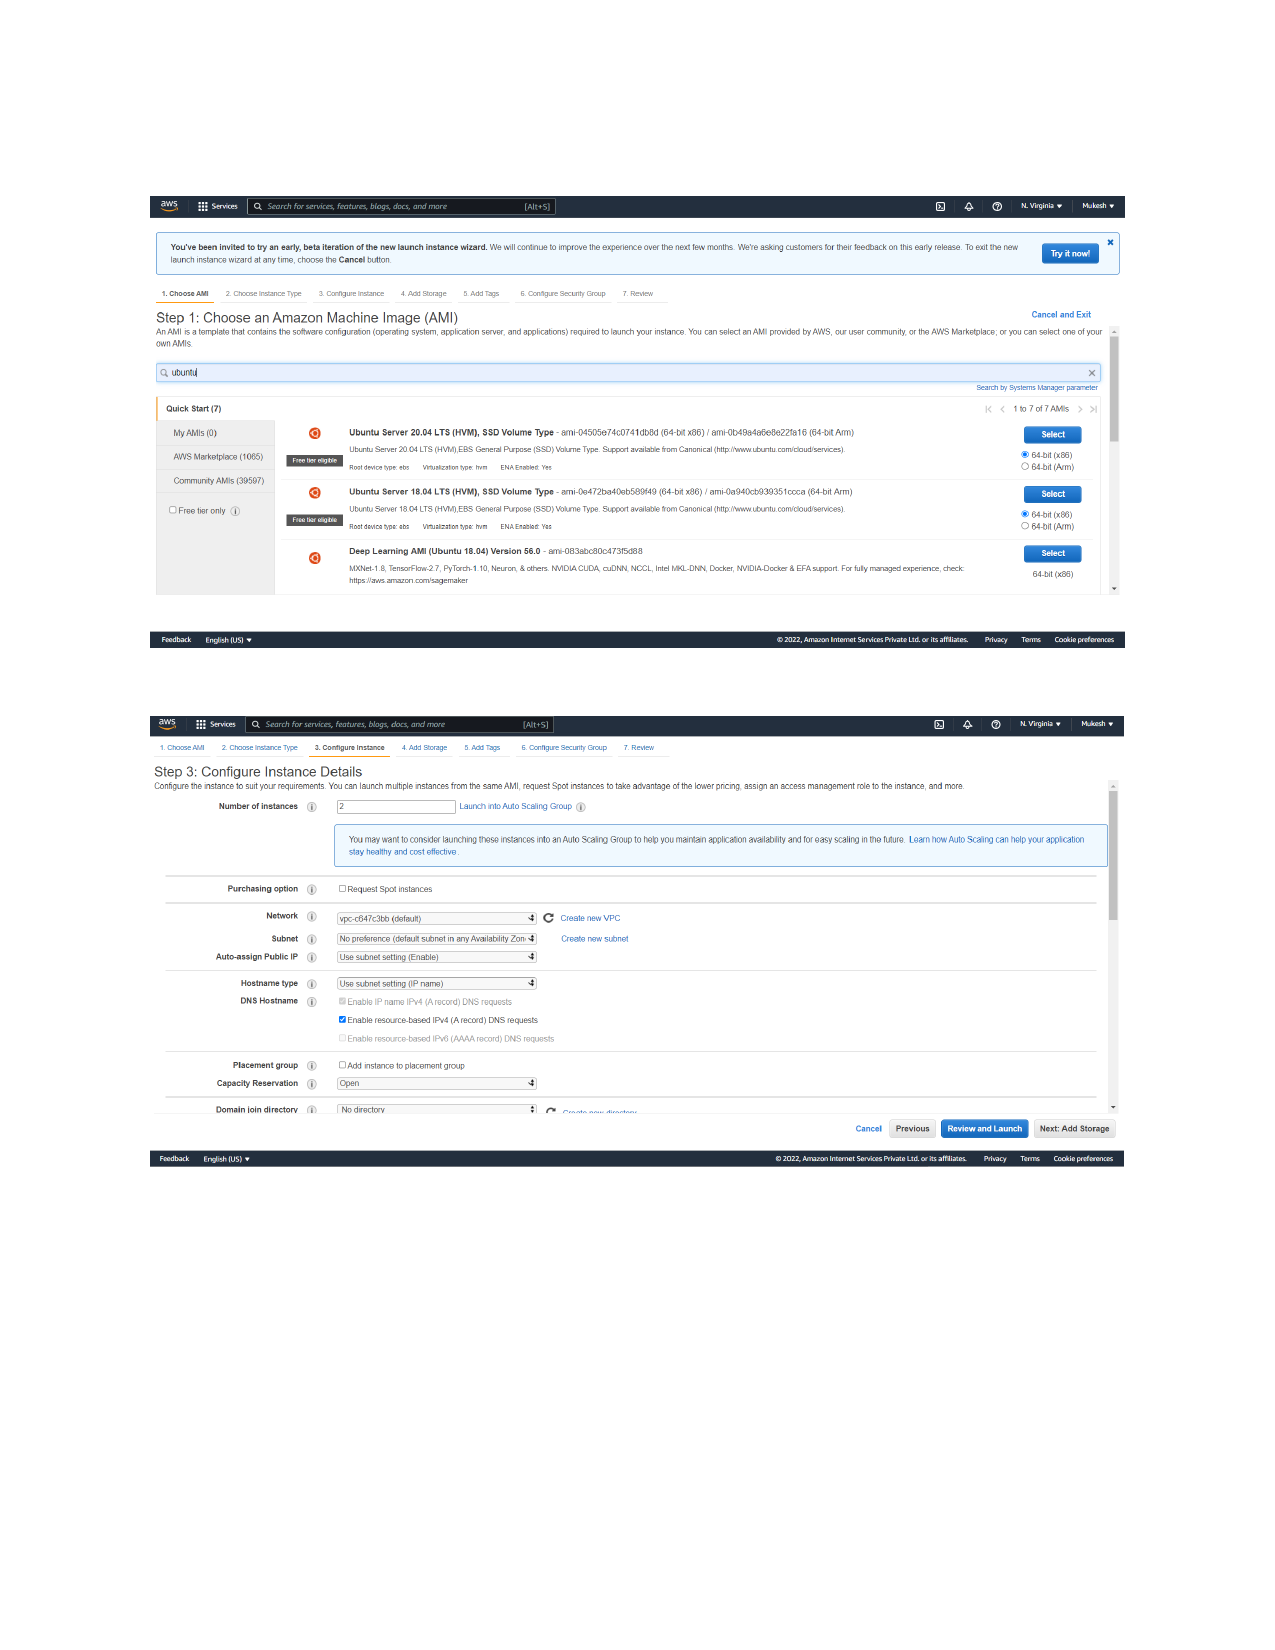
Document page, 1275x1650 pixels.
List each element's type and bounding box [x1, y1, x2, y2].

picture [150, 196, 1125, 648]
picture [150, 716, 1124, 1167]
